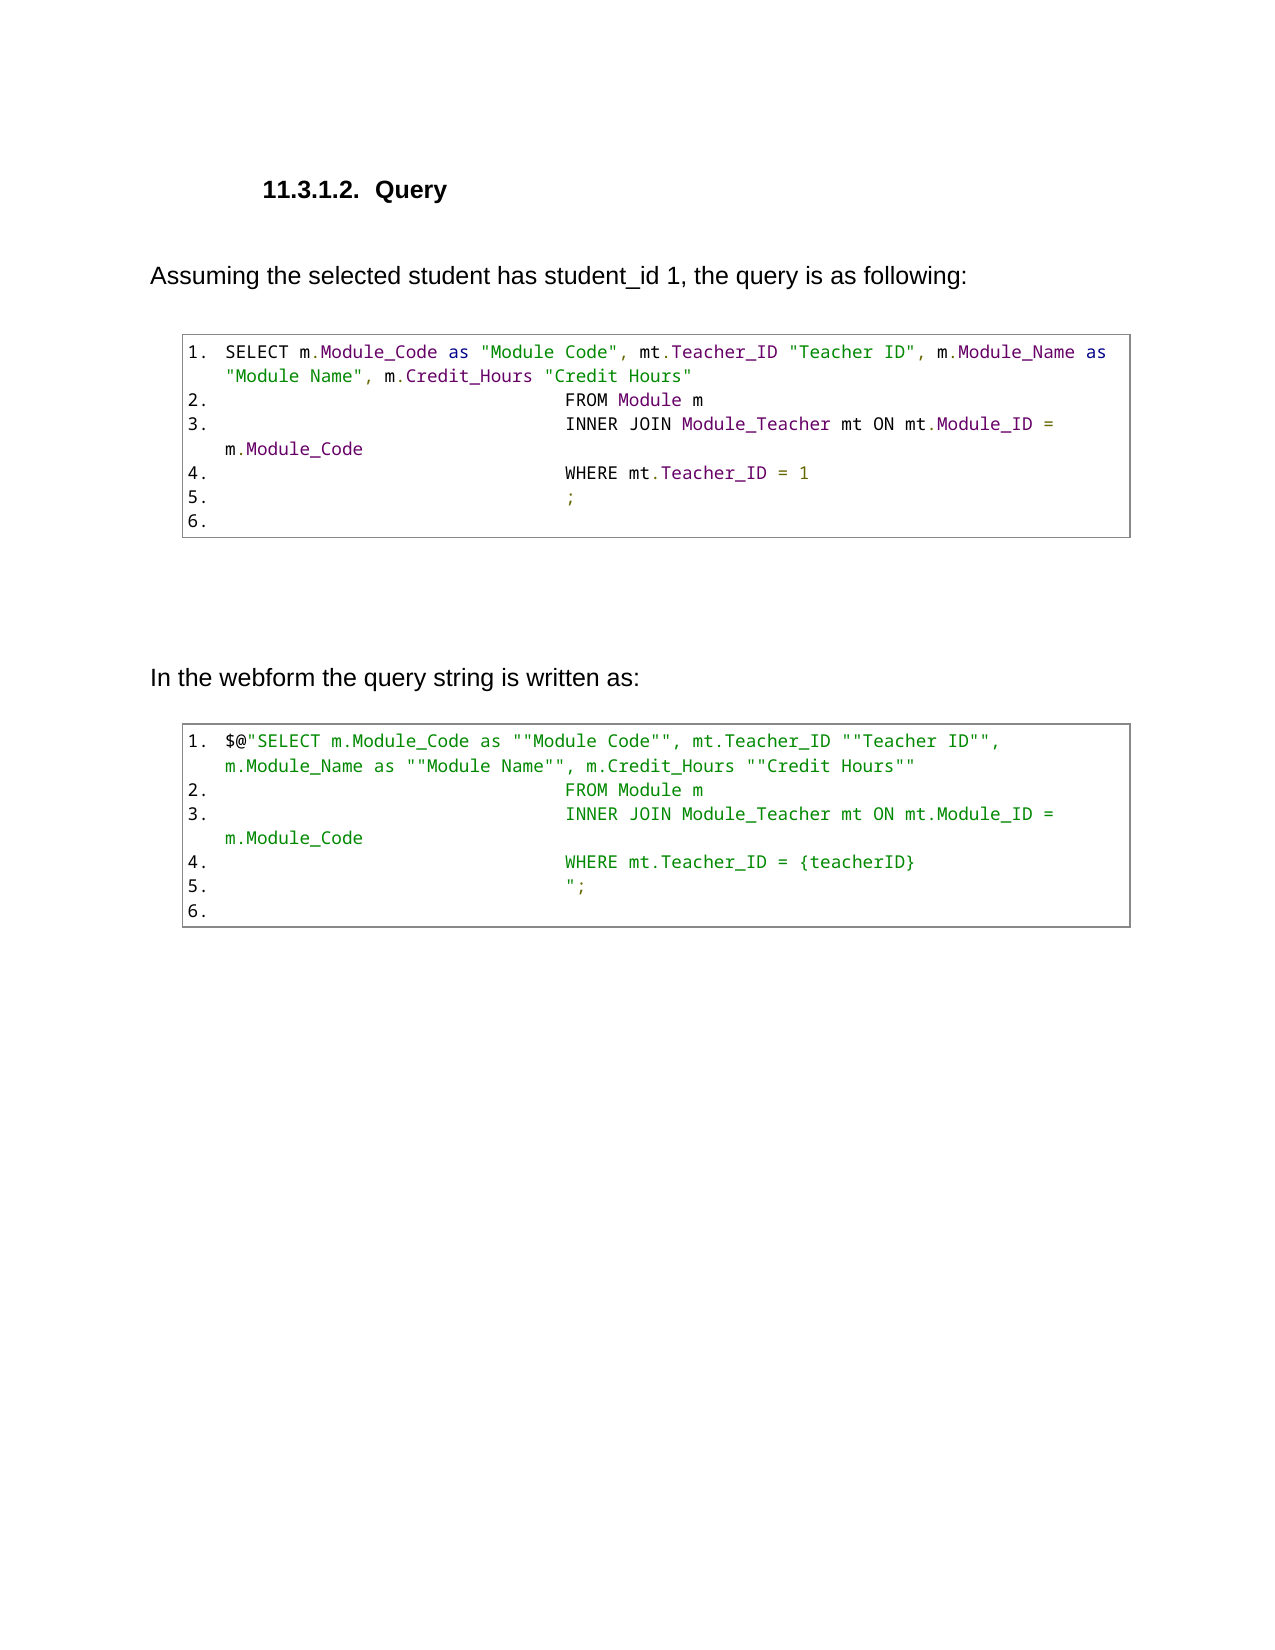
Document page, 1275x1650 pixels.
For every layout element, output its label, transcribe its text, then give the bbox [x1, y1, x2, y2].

list WHERE mt.Teacher_ID = {teacherID} [183, 844, 1129, 868]
list SELECT m.Module_Code as "Module Code", mt.Teacher_ID "Teacher ID", m.Module_Name as "Module Name", m.Credit_Hours "Credit Hours" [183, 335, 1129, 382]
list WHERE mt.Teacher_ID = 1 [183, 454, 1129, 478]
list INNER JOIN Module_Teacher mt ON mt.Module_ID = m.Module_Code [183, 406, 1129, 454]
text In the webform the query string is written as: [150, 663, 1125, 692]
text Assuming the selected student has student_id 1, the query is as following: [150, 261, 1125, 290]
list "; [183, 868, 1129, 898]
list $@"SELECT m.Module_Code as ""Module Code"", mt.Teacher_ID ""Teacher ID"", m.Module_Name as ""Module Name"", m.Credit_Hours ""Credit Hours"" [183, 725, 1129, 771]
subtitle Query [262, 175, 1125, 204]
list INNER JOIN Module_Teacher mt ON mt.Module_ID = m.Module_Code [183, 796, 1129, 844]
list ; [183, 478, 1129, 508]
list FROM Module m [183, 771, 1129, 796]
list FROM Module m [183, 382, 1129, 406]
